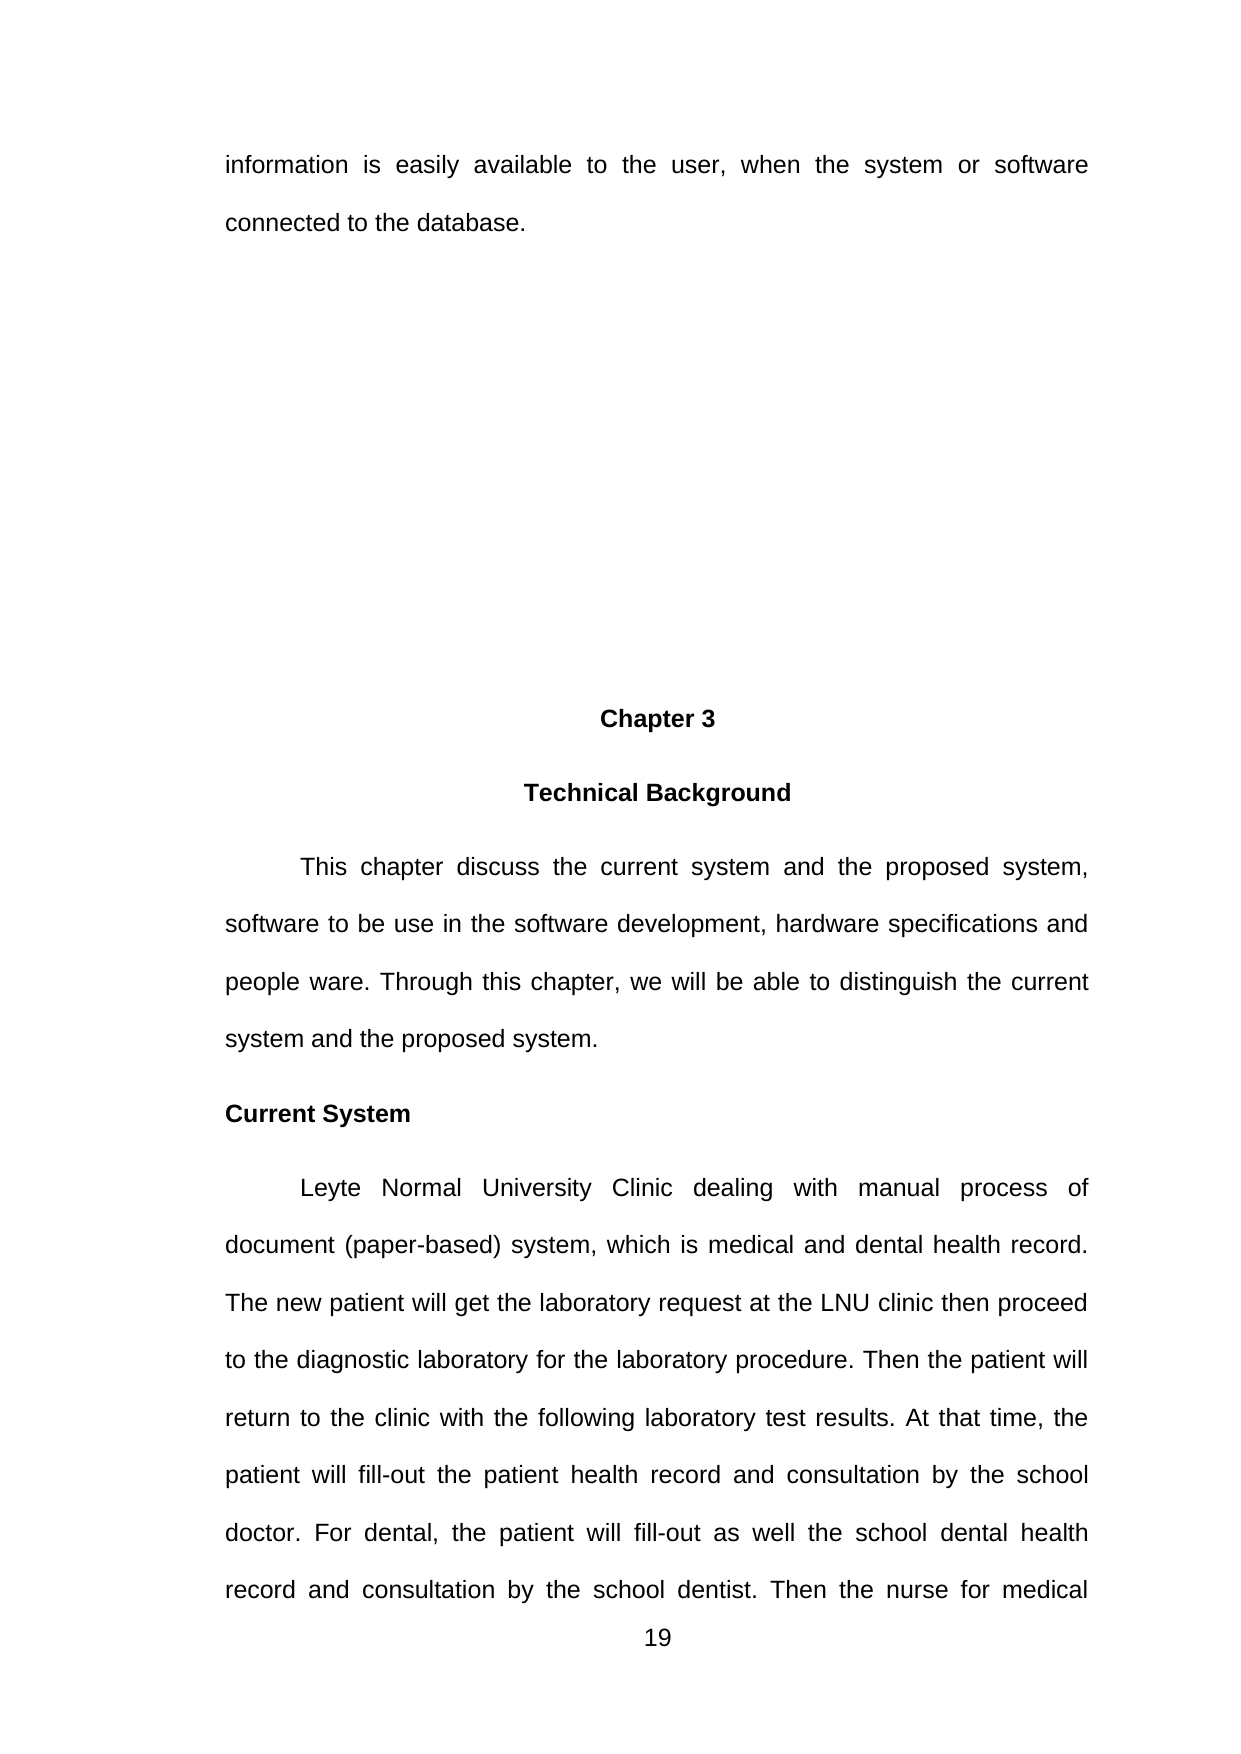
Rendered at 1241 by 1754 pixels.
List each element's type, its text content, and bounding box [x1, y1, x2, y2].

text Technical Background [225, 778, 1090, 806]
text This chapter discuss the current system and the proposed system, software to be use in the software development, hardware specifications and people ware. Through this chapter, we will be able to distinguish the current system and the proposed system. [225, 852, 1090, 1053]
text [225, 179, 1090, 236]
text Current System [225, 1098, 1090, 1127]
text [225, 1173, 1090, 1604]
text Chapter 3 [225, 703, 1090, 732]
